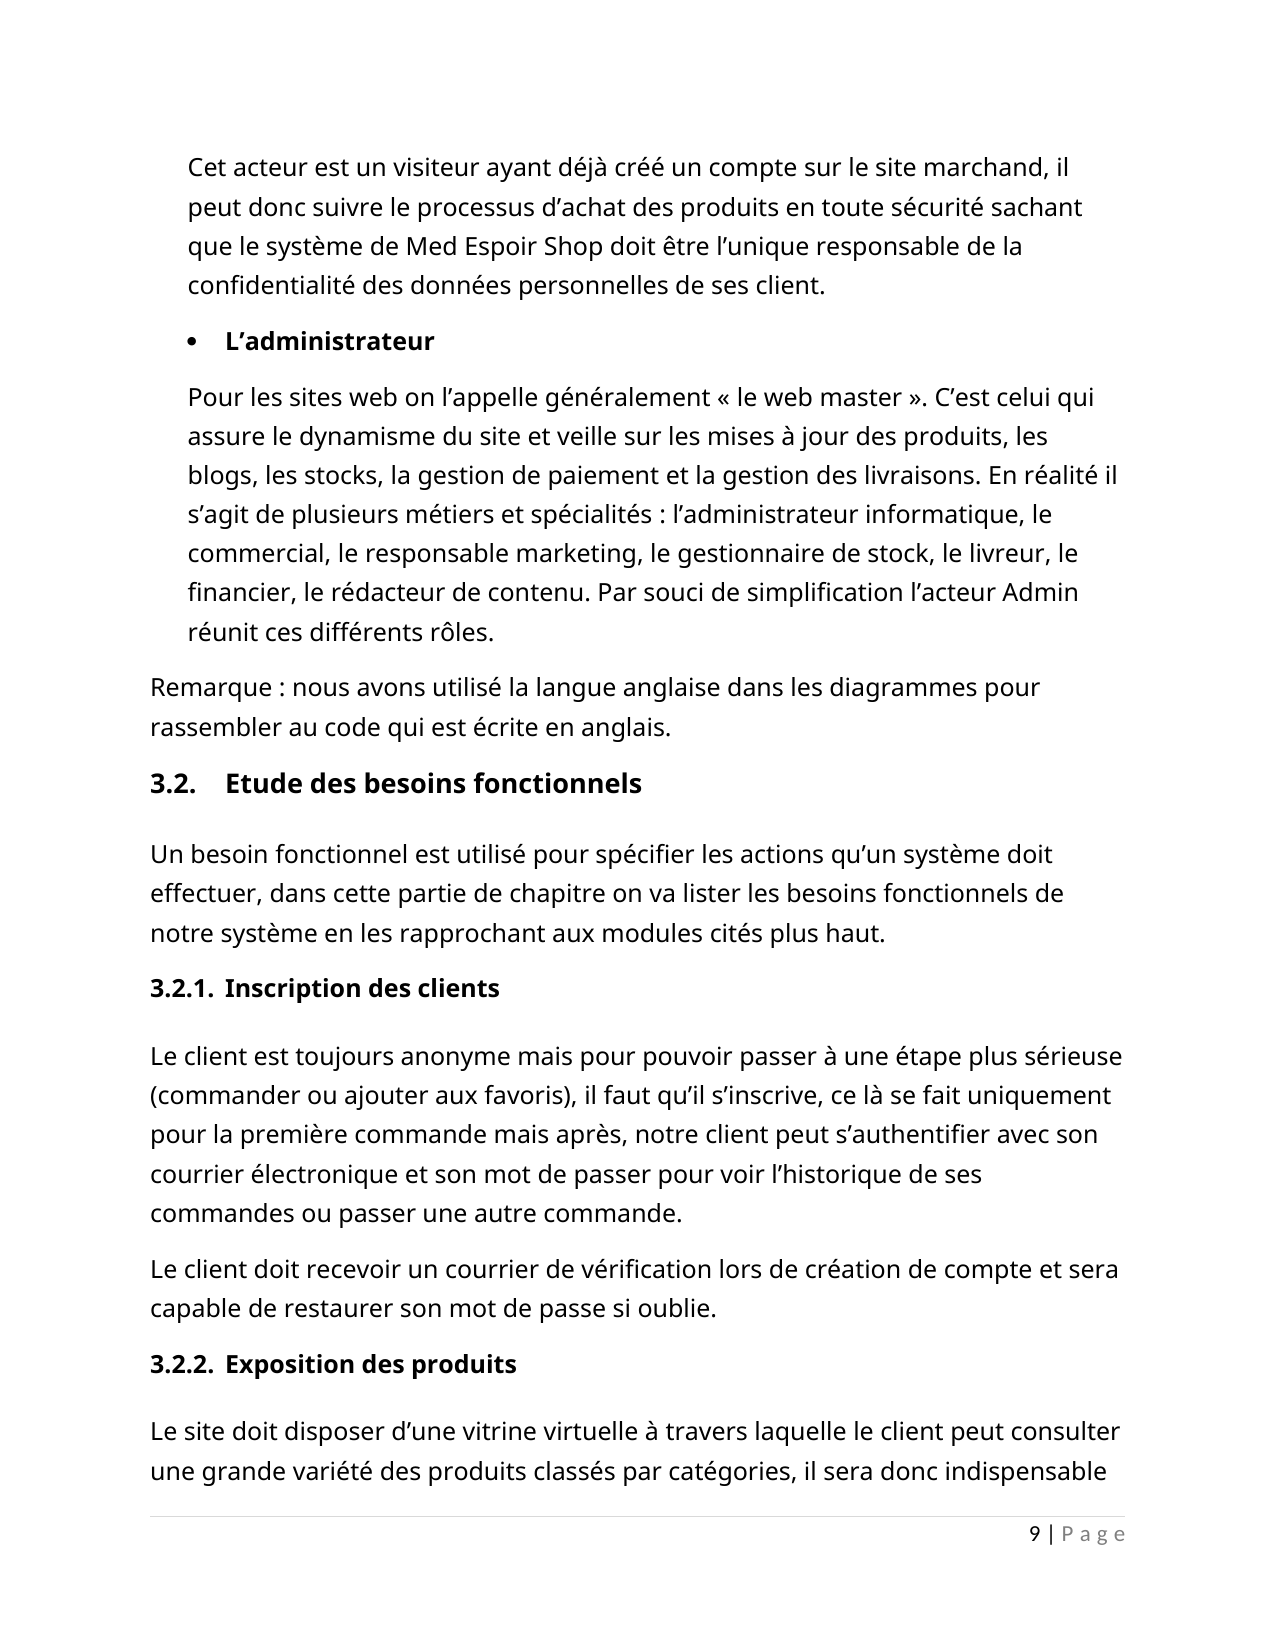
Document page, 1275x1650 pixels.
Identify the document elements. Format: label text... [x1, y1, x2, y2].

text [150, 1414, 1125, 1487]
list Etude des besoins fonctionnels [150, 765, 1125, 802]
list Exposition des produits [150, 1346, 1125, 1380]
text Remarque : nous avons utilisé la langue anglaise dans les diagrammes pour rassembler au code qui est écrite en anglais. [150, 670, 1125, 743]
text Cet acteur est un visiteur ayant déjà créé un compte sur le site marchand, il peut donc suivre le processus d’achat des produits en toute sécurité sachant que le système de Med Espoir Shop doit être l’unique responsable de la confidentialité des données personnelles de ses client. [187, 150, 1125, 302]
text Le client doit recevoir un courrier de vérification lors de création de compte et sera capable de restaurer son mot de passe si oublie. [150, 1251, 1125, 1324]
text Pour les sites web on l’appelle généralement « le web master ». C’est celui qui assure le dynamisme du site et veille sur les mises à jour des produits, les blogs, les stocks, la gestion de paiement et la gestion des livraisons. En réalité il s’agit de plusieurs métiers et spécialités : l’administrateur informatique, le commercial, le responsable marketing, le gestionnaire de stock, le livreur, le financier, le rédacteur de contenu. Par souci de simplification l’acteur Admin réunit ces différents rôles. [187, 379, 1125, 648]
text Le client est toujours anonyme mais pour pouvoir passer à une étape plus sérieuse (commander ou ajouter aux favoris), il faut qu’il s’inscrive, ce là se fait uniquement pour la première commande mais après, notre client peut s’authentifier avec son courrier électronique et son mot de passer pour voir l’historique de ses commandes ou passer une autre commande. [150, 1039, 1125, 1229]
text Un besoin fonctionnel est utilisé pour spécifier les actions qu’un système doit effectuer, dans cette partie de chapitre on va lister les besoins fonctionnels de notre système en les rapprochant aux modules cités plus haut. [150, 837, 1125, 949]
list Inscription des clients [150, 971, 1125, 1005]
list L’administrateur [187, 323, 1125, 357]
